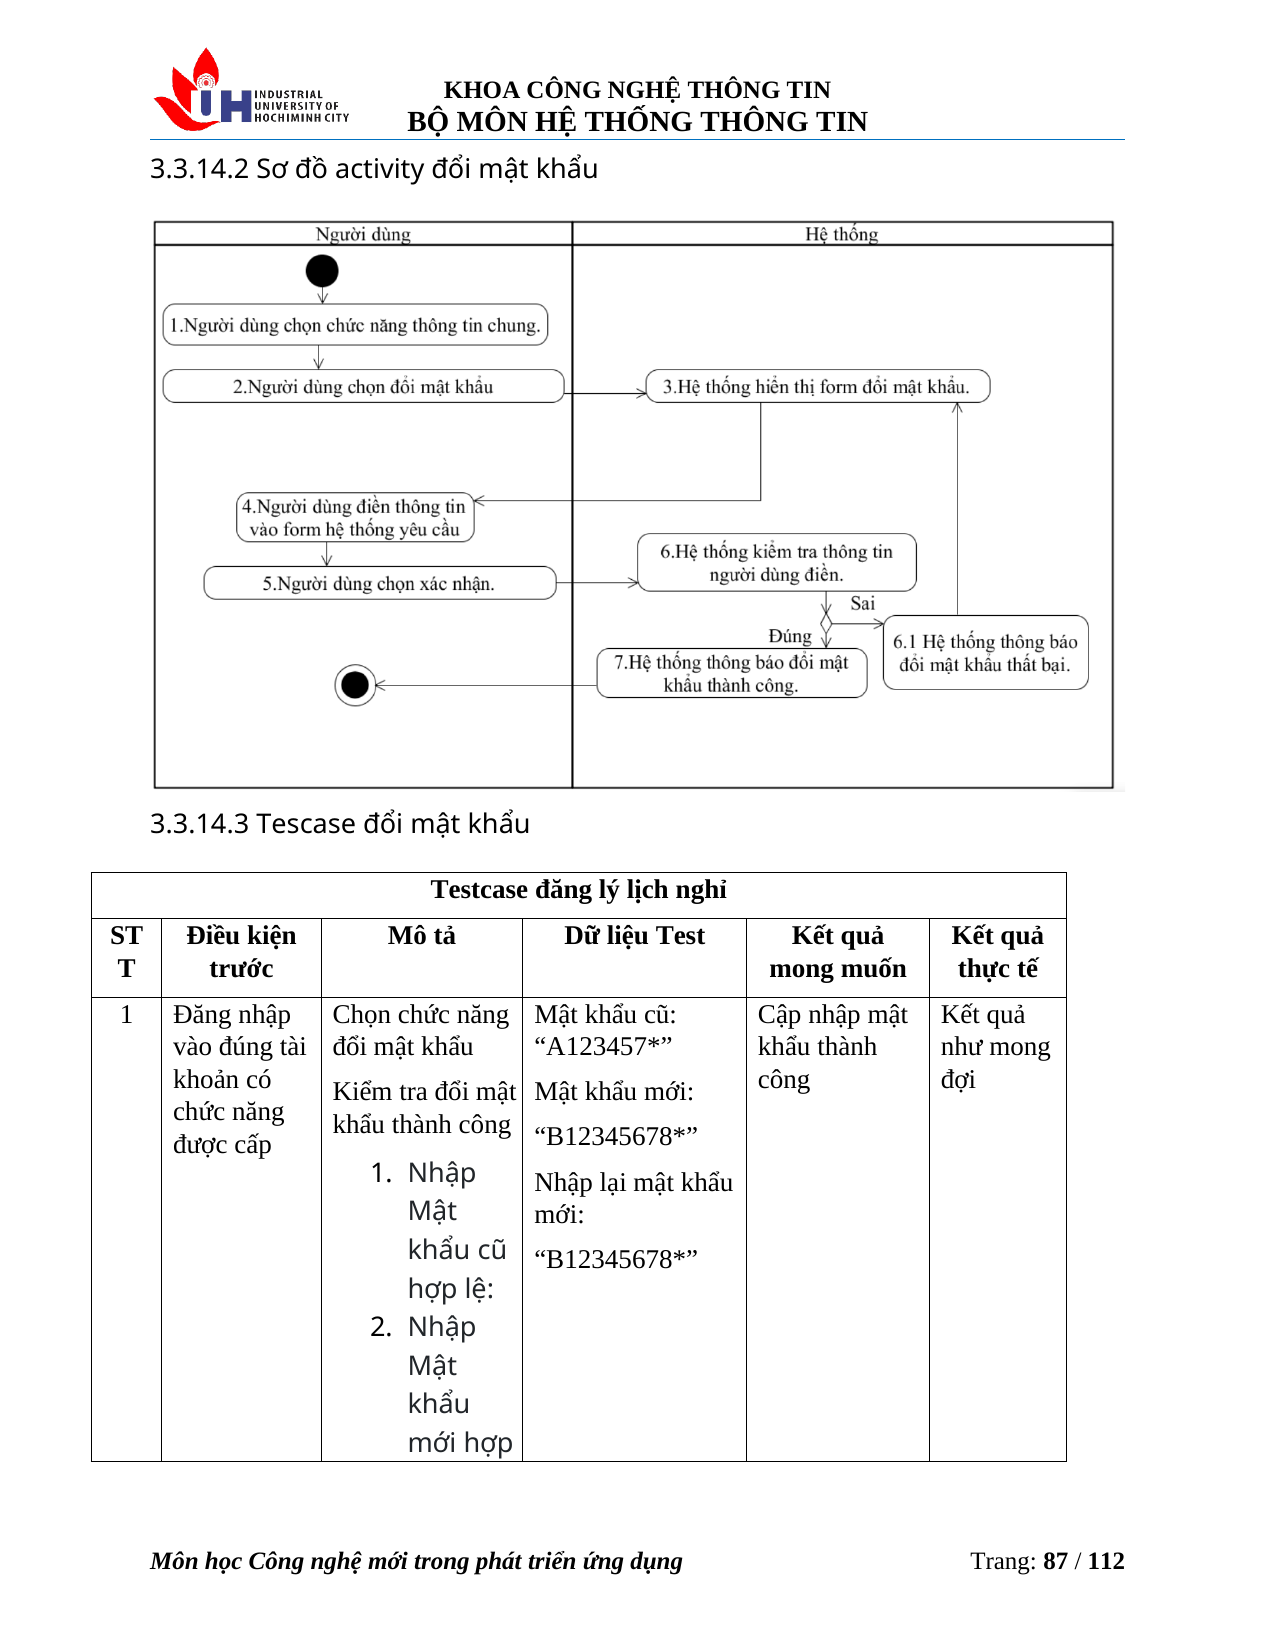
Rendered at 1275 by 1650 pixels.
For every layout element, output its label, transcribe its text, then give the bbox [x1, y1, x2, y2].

table_cell Kết quả mong muốn [747, 919, 929, 997]
table_cell Kết quả thực tế [930, 919, 1066, 997]
table_cell Cập nhập mật khẩu thành công [747, 998, 929, 1461]
subtitle 3.3.14.3 Tescase đổi mật khẩu [150, 804, 1125, 841]
table_cell Điều kiện trước [162, 919, 321, 997]
table_cell Kết quả như mong đợi [930, 998, 1066, 1461]
picture [150, 217, 1125, 792]
subtitle 3.3.14.2 Sơ đồ activity đổi mật khẩu [150, 150, 1125, 187]
table_cell Đăng nhập vào đúng tài khoản có chức năng được cấp [162, 998, 321, 1461]
table_header Testcase đăng lý lịch nghỉ [92, 873, 1066, 918]
table_cell Mô tả [322, 919, 522, 997]
table_cell Mật khẩu cũ: “A123457*” Mật khẩu mới: “B12345678*” Nhập lại mật khẩu mới: “B12345678*” [523, 998, 746, 1461]
table_cell STT [92, 919, 161, 997]
table_cell 1 [92, 998, 161, 1461]
table_cell Dữ liệu Test [523, 919, 746, 997]
picture [150, 43, 354, 133]
